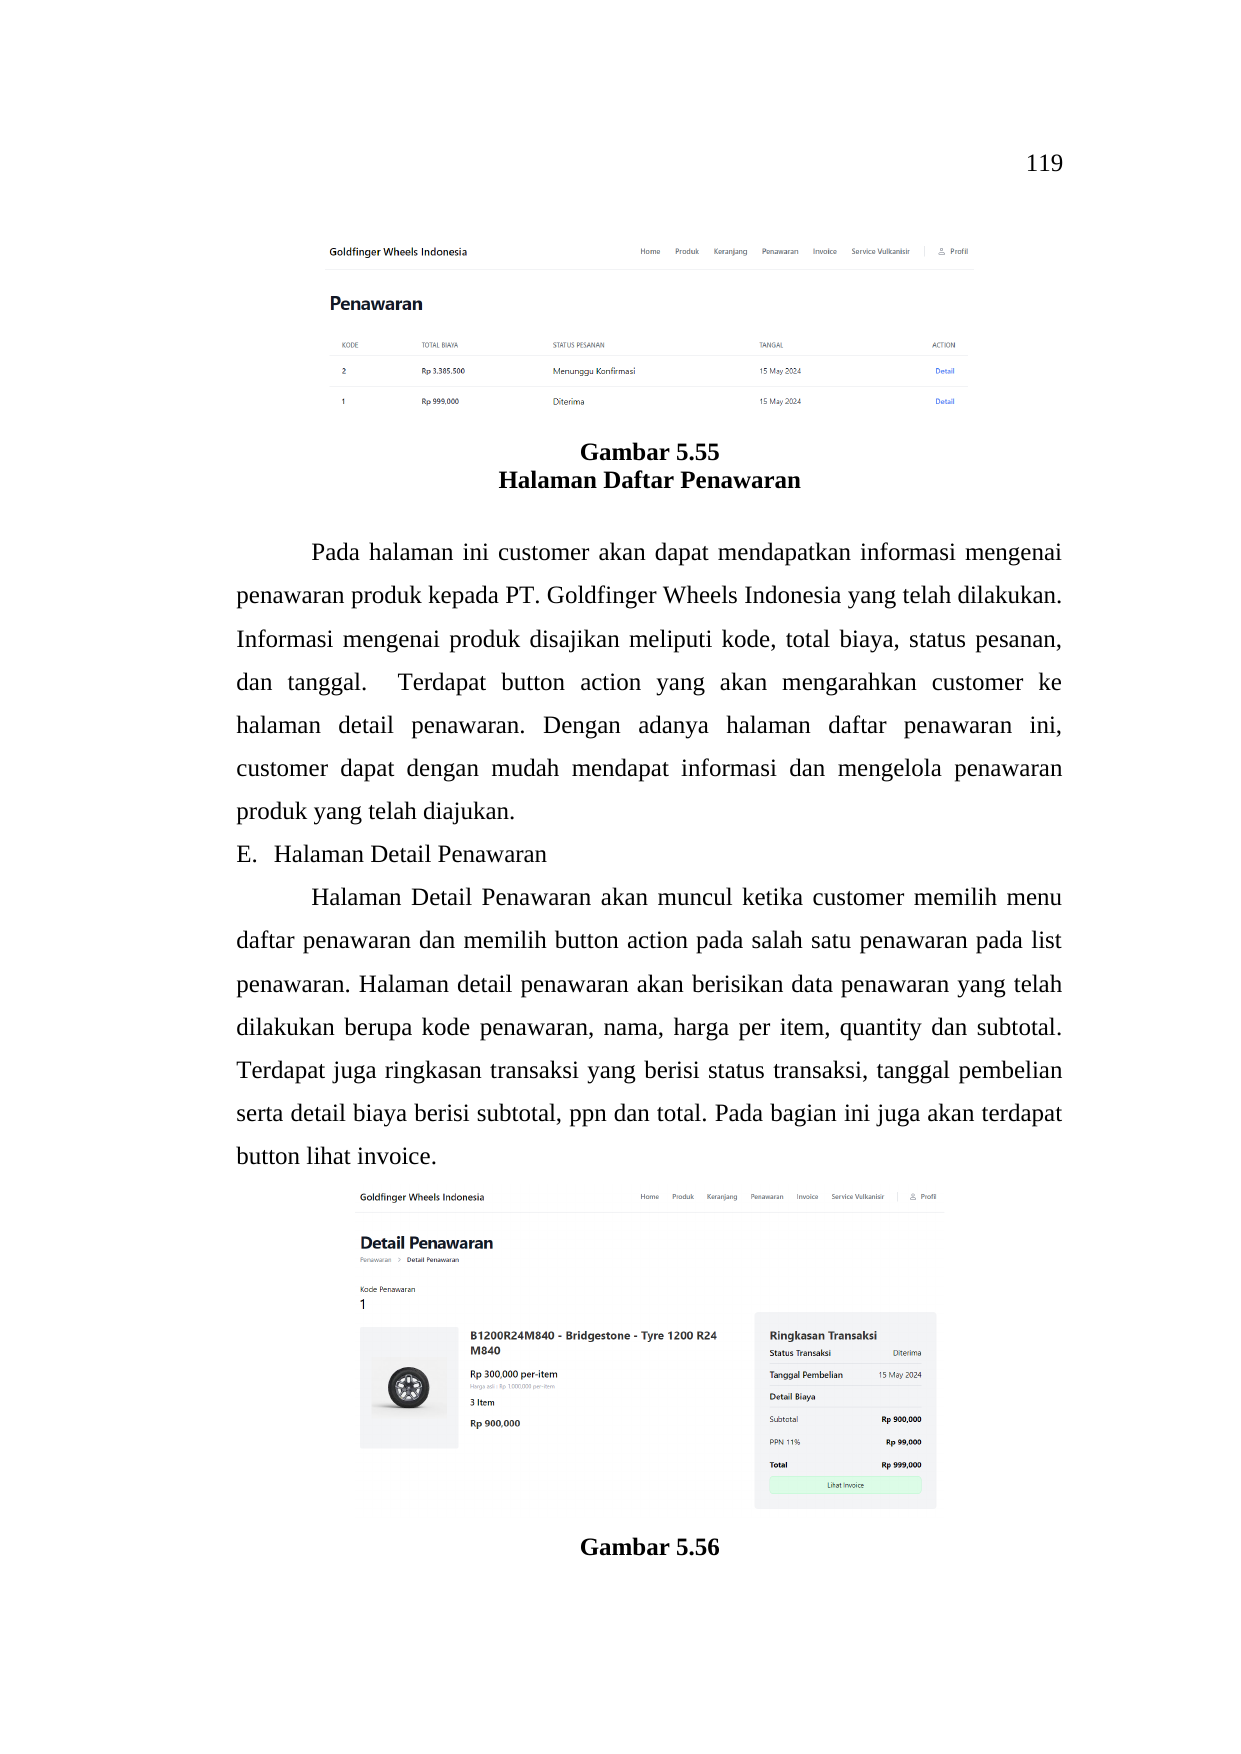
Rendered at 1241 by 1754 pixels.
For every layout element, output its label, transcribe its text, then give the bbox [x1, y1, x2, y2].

list Halaman Detail Penawaran [236, 839, 1063, 868]
text Pada halaman ini customer akan dapat mendapatkan informasi mengenai penawaran produk kepada PT. Goldfinger Wheels Indonesia yang telah dilakukan. Informasi mengenai produk disajikan meliputi kode, total biaya, status pesanan, dan tanggal. Terdapat button action yang akan mengarahkan customer ke halaman detail penawaran. Dengan adanya halaman daftar penawaran ini, customer dapat dengan mudah mendapat informasi dan mengelola penawaran produk yang telah diajukan. [236, 537, 1063, 825]
picture [325, 236, 974, 423]
text Halaman Detail Penawaran akan muncul ketika customer memilih menu daftar penawaran dan memilih button action pada salah satu penawaran pada list penawaran. Halaman detail penawaran akan berisikan data penawaran yang telah dilakukan berupa kode penawaran, nama, harga per item, quantity dan subtotal. Terdapat juga ringkasan transaksi yang berisi status transaksi, tanggal pembelian serta detail biaya berisi subtotal, ppn dan total. Pada bagian ini juga akan terdapat button lihat invoice. [236, 882, 1063, 1170]
picture [355, 1184, 945, 1518]
text Gambar 5.55 [236, 437, 1063, 466]
text Halaman Daftar Penawaran [236, 466, 1063, 494]
text Gambar 5.56 [236, 1532, 1063, 1561]
